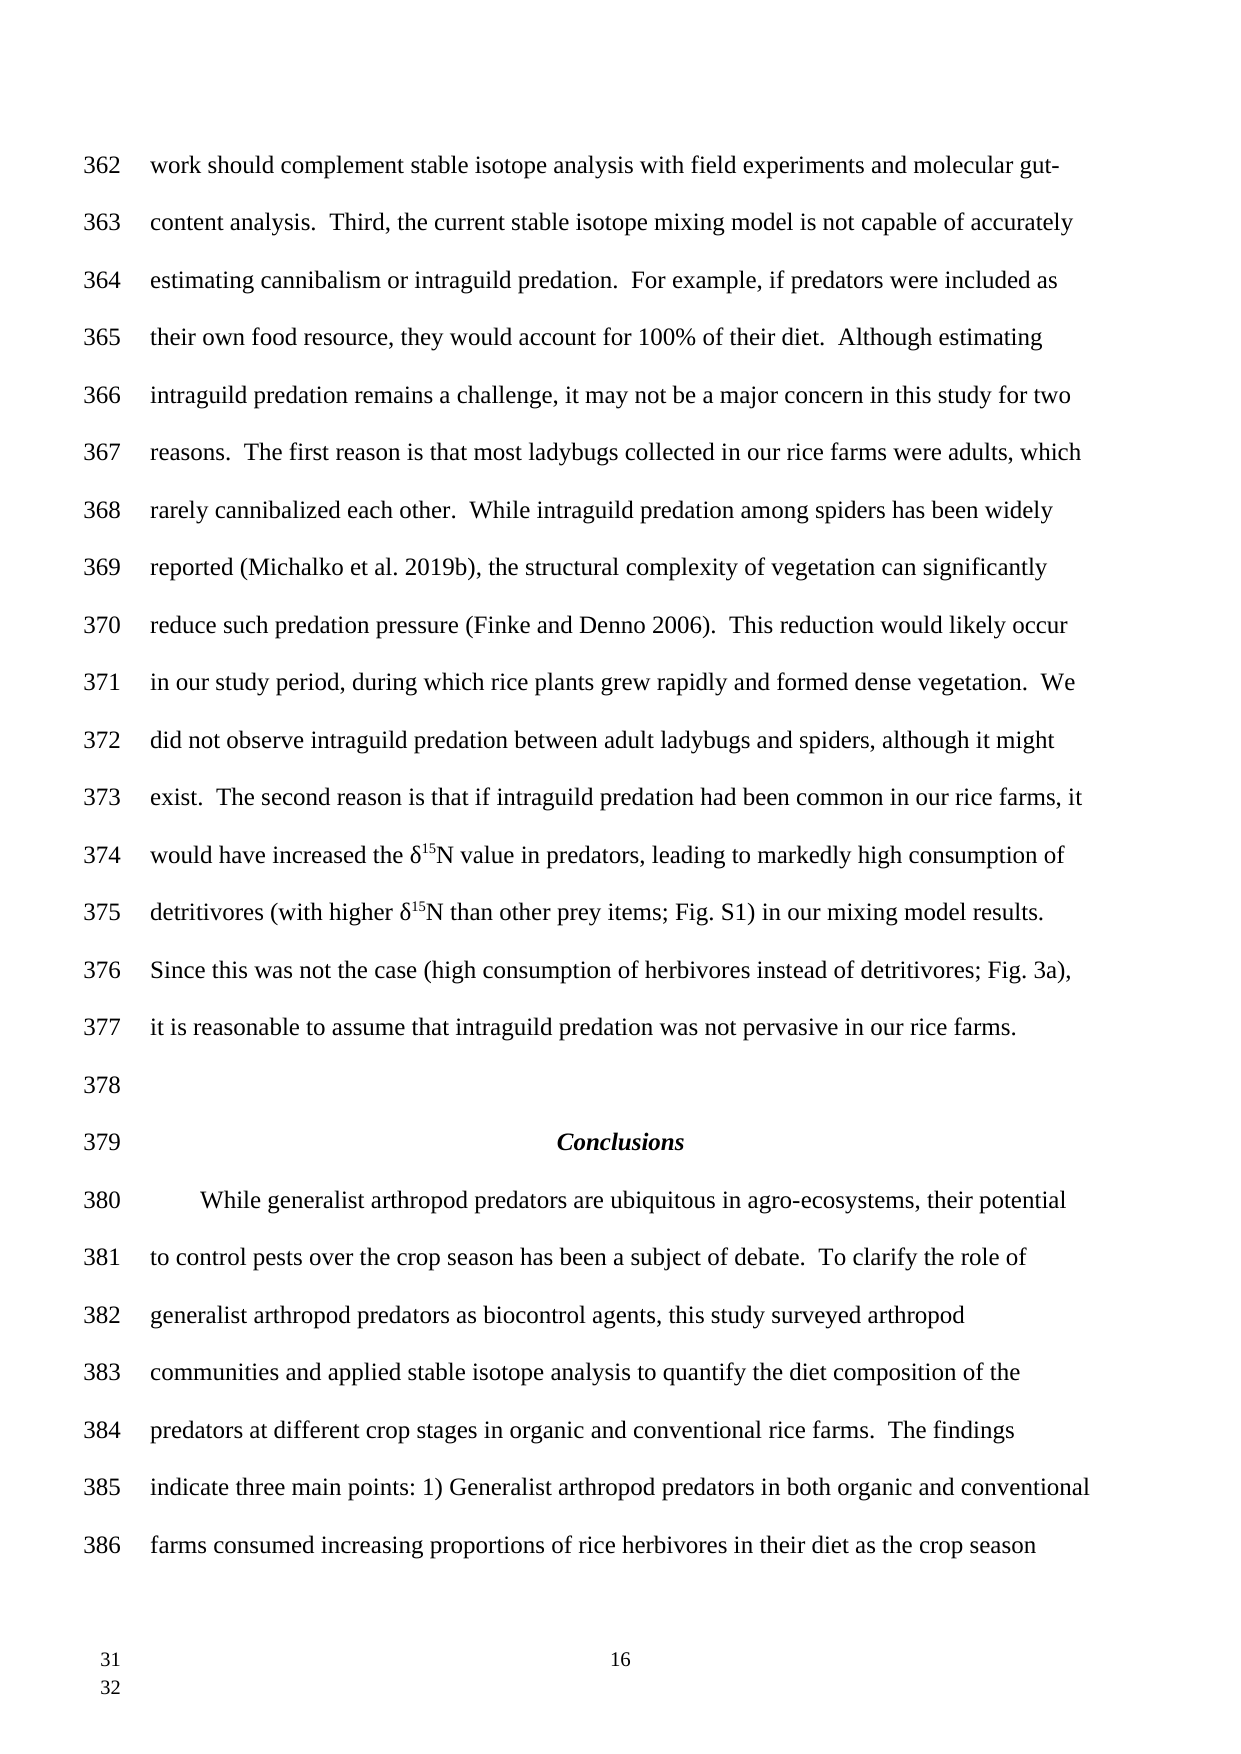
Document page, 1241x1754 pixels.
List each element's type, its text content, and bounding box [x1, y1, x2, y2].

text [150, 1185, 1091, 1559]
text Conclusions [150, 1127, 1091, 1156]
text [150, 150, 1091, 1041]
